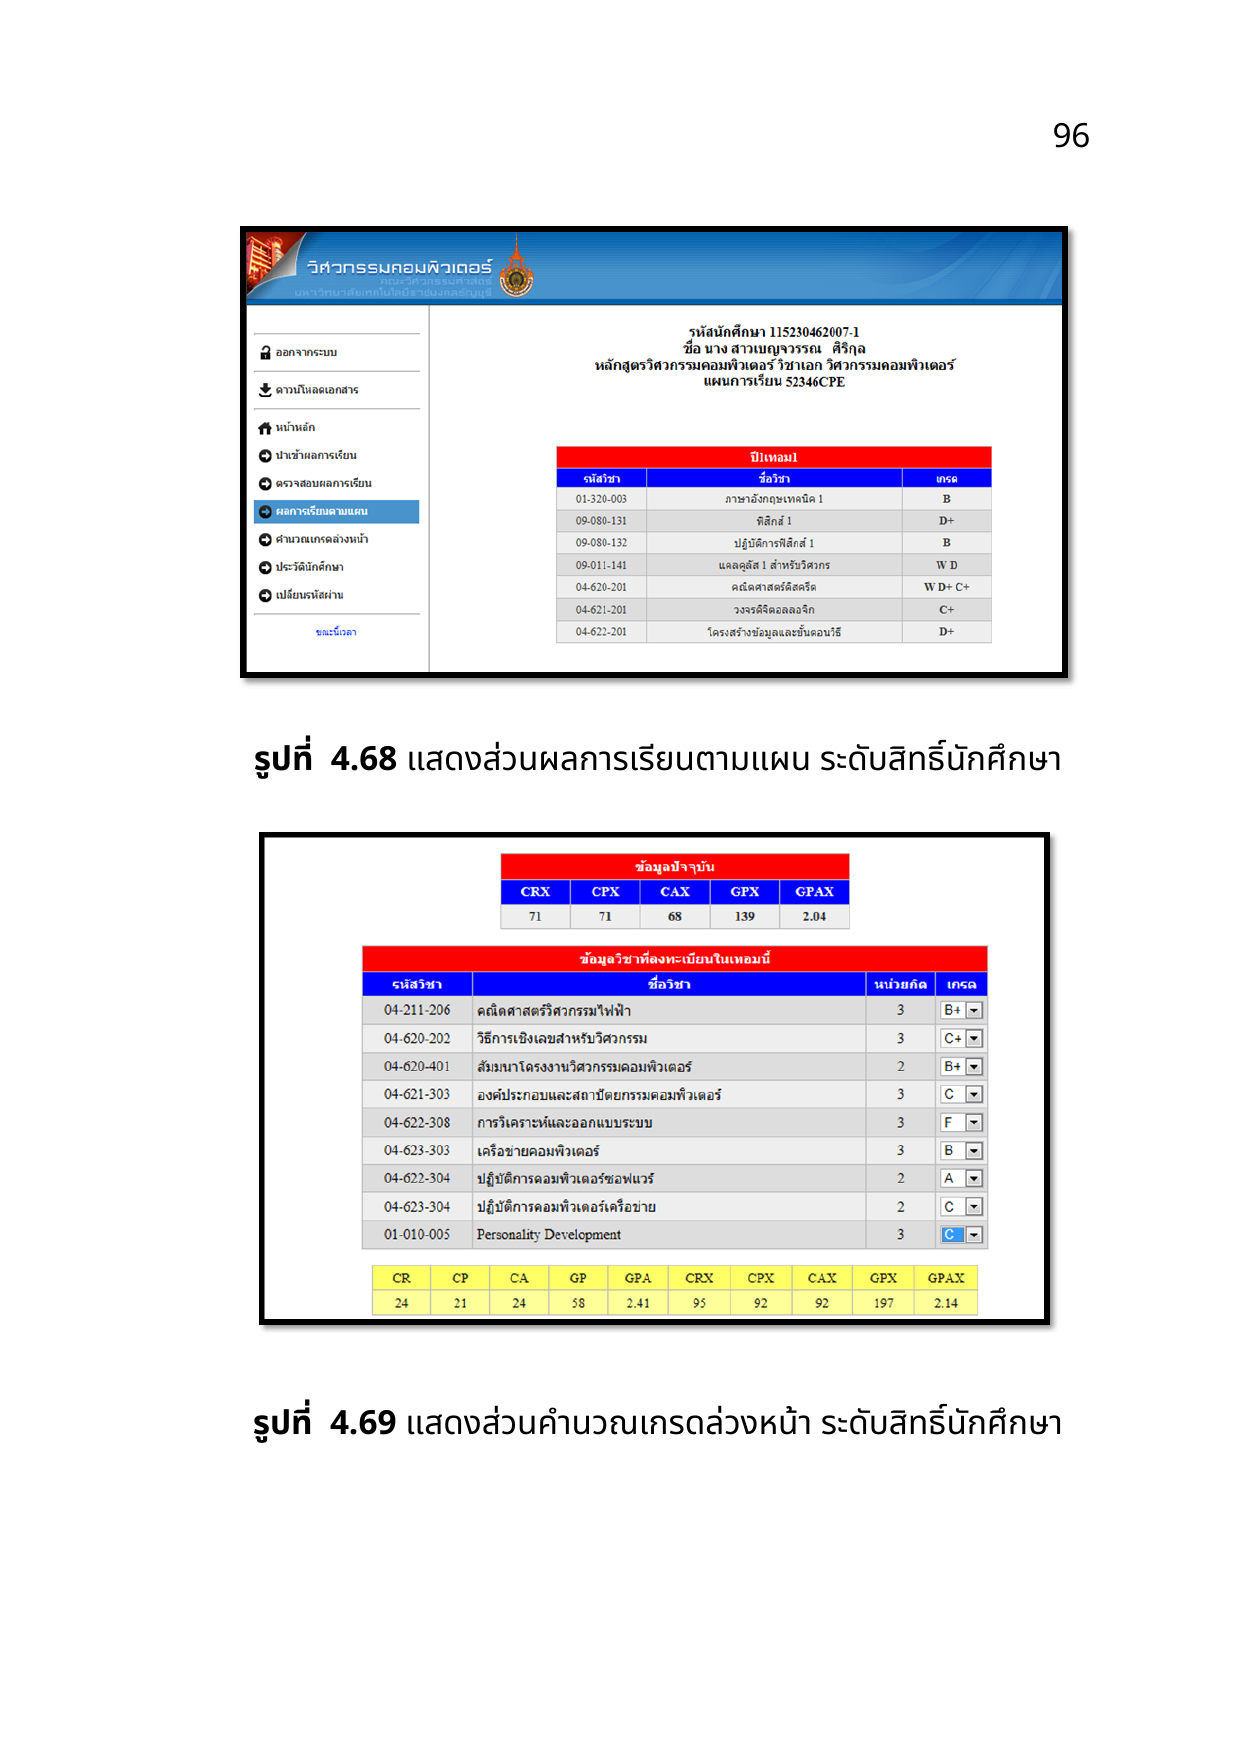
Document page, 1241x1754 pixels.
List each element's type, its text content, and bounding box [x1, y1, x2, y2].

text รูปที่ 4.68 แสดงส่วนผลการเรียนตามแผน ระดับสิทธิ์นักศึกษา [225, 734, 1090, 785]
picture [236, 224, 1079, 689]
text รูปที่ 4.69 แสดงส่วนคำนวณเกรดล่วงหน้า ระดับสิทธิ์นักศึกษา [225, 1399, 1090, 1450]
picture [255, 830, 1060, 1333]
